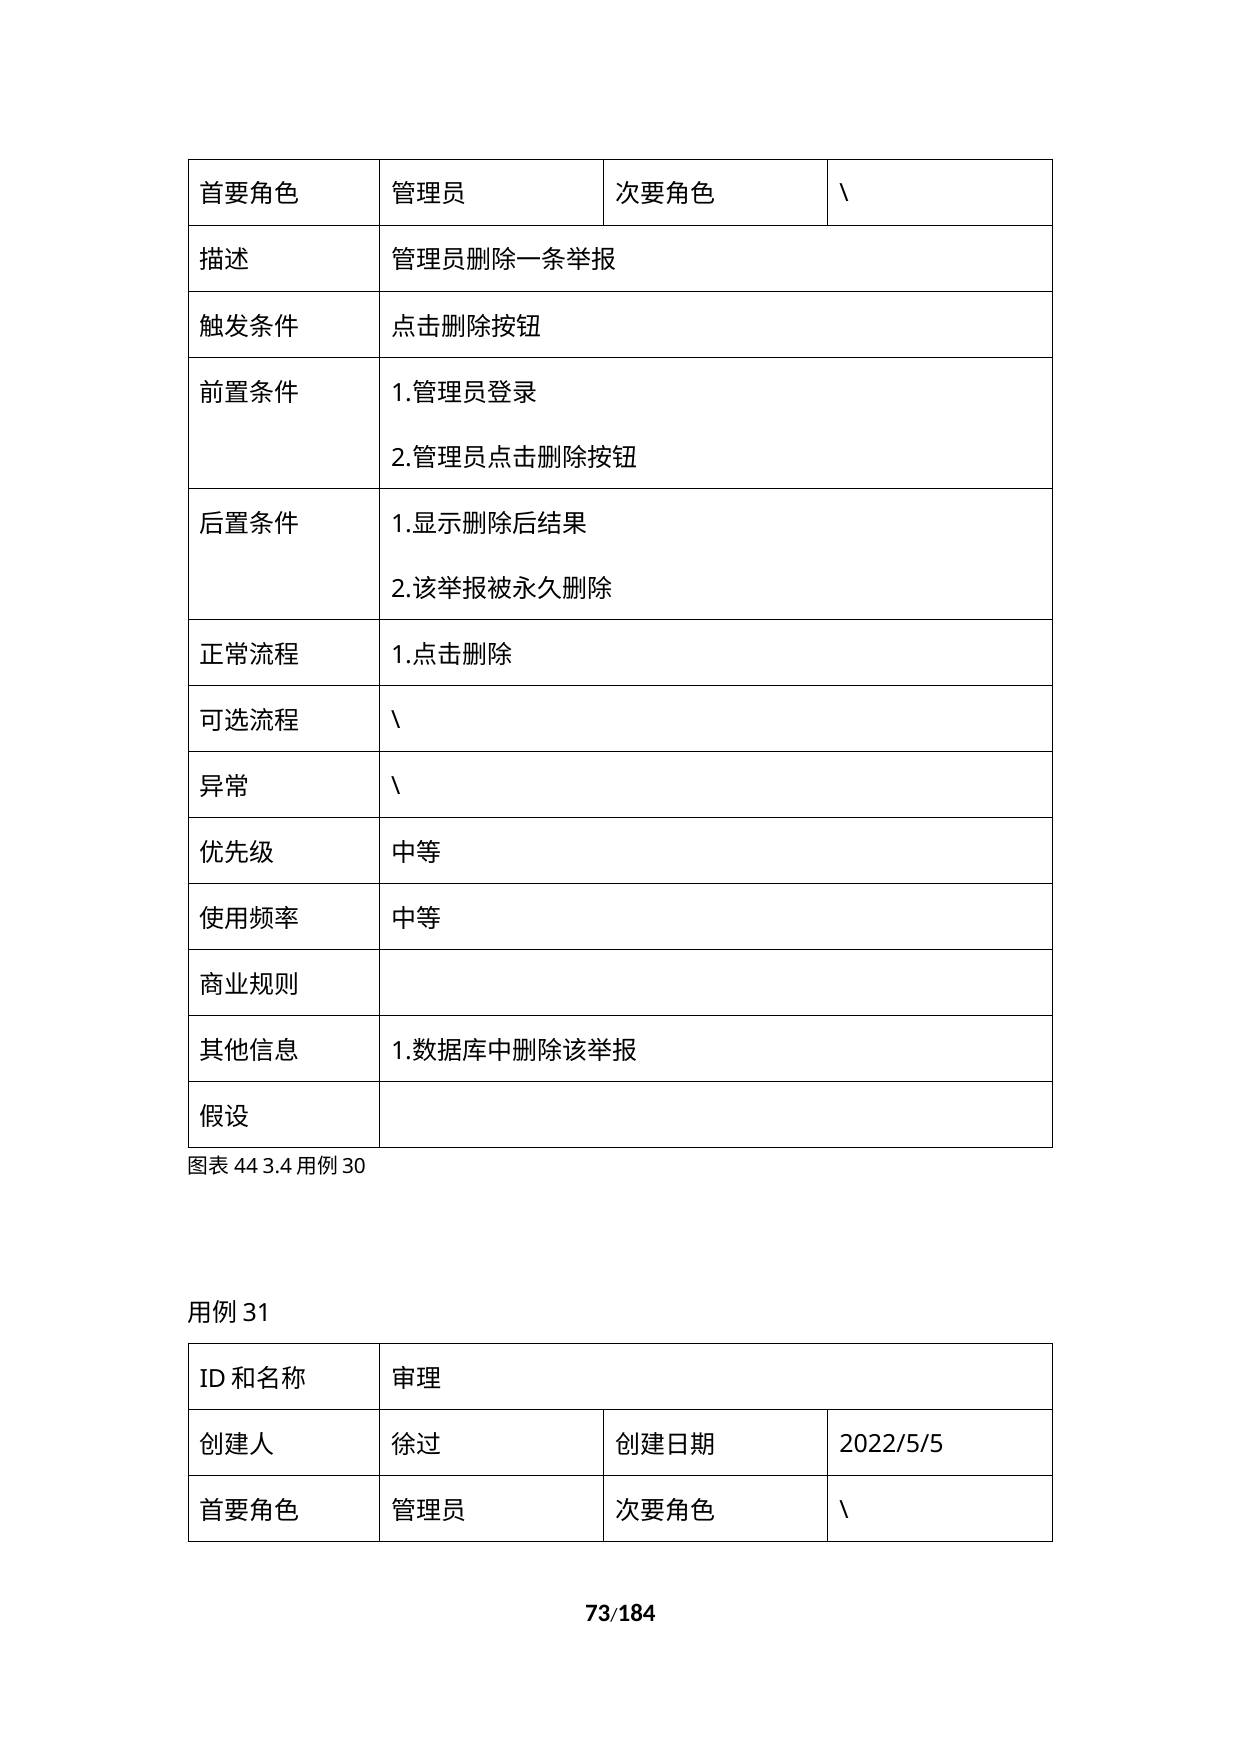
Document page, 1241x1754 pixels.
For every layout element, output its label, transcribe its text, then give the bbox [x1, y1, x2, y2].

table_header 审理 [380, 1344, 1052, 1409]
table_cell 优先级 [189, 818, 379, 883]
table_cell 点击删除按钮 [380, 292, 1052, 357]
table_cell \ [828, 160, 1052, 224]
table_cell 首要角色 [189, 160, 379, 224]
table_cell 创建日期 [604, 1410, 827, 1475]
table_cell 1.点击删除 [380, 620, 1052, 685]
table_cell 商业规则 [189, 950, 379, 1015]
table_cell 次要角色 [604, 1476, 827, 1541]
table_cell 触发条件 [189, 292, 379, 357]
table_header ID和名称 [189, 1344, 379, 1409]
table_cell 创建人 [189, 1410, 379, 1475]
table_cell 首要角色 [189, 1476, 379, 1541]
table_cell 1.显示删除后结果 2.该举报被永久删除 [380, 489, 1052, 619]
table_cell 管理员 [380, 1476, 603, 1541]
table_cell 管理员删除一条举报 [380, 226, 1052, 291]
table_cell 1.管理员登录 2.管理员点击删除按钮 [380, 358, 1052, 488]
table_cell 可选流程 [189, 686, 379, 751]
table_cell 徐过 [380, 1410, 603, 1475]
table_cell 正常流程 [189, 620, 379, 685]
table_cell 异常 [189, 752, 379, 817]
table_cell 管理员 [380, 160, 603, 224]
table_cell \ [380, 686, 1052, 751]
table_cell 使用频率 [189, 884, 379, 949]
table_cell 其他信息 [189, 1016, 379, 1081]
table_cell 前置条件 [189, 358, 379, 488]
table_cell [380, 950, 1052, 1015]
table_cell 中等 [380, 818, 1052, 883]
table_cell \ [380, 752, 1052, 817]
table_cell 次要角色 [604, 160, 827, 224]
table_cell 1.数据库中删除该举报 [380, 1016, 1052, 1081]
table_cell \ [828, 1476, 1052, 1541]
table_cell 描述 [189, 226, 379, 291]
table_cell 2022/5/5 [828, 1410, 1052, 1475]
text 用例31 [187, 1278, 1053, 1343]
table_cell [380, 1082, 1052, 1147]
table_cell 中等 [380, 884, 1052, 949]
table_cell 后置条件 [189, 489, 379, 619]
text 图表 44 3.4用例30 [187, 1148, 1053, 1181]
table_cell 假设 [189, 1082, 379, 1147]
